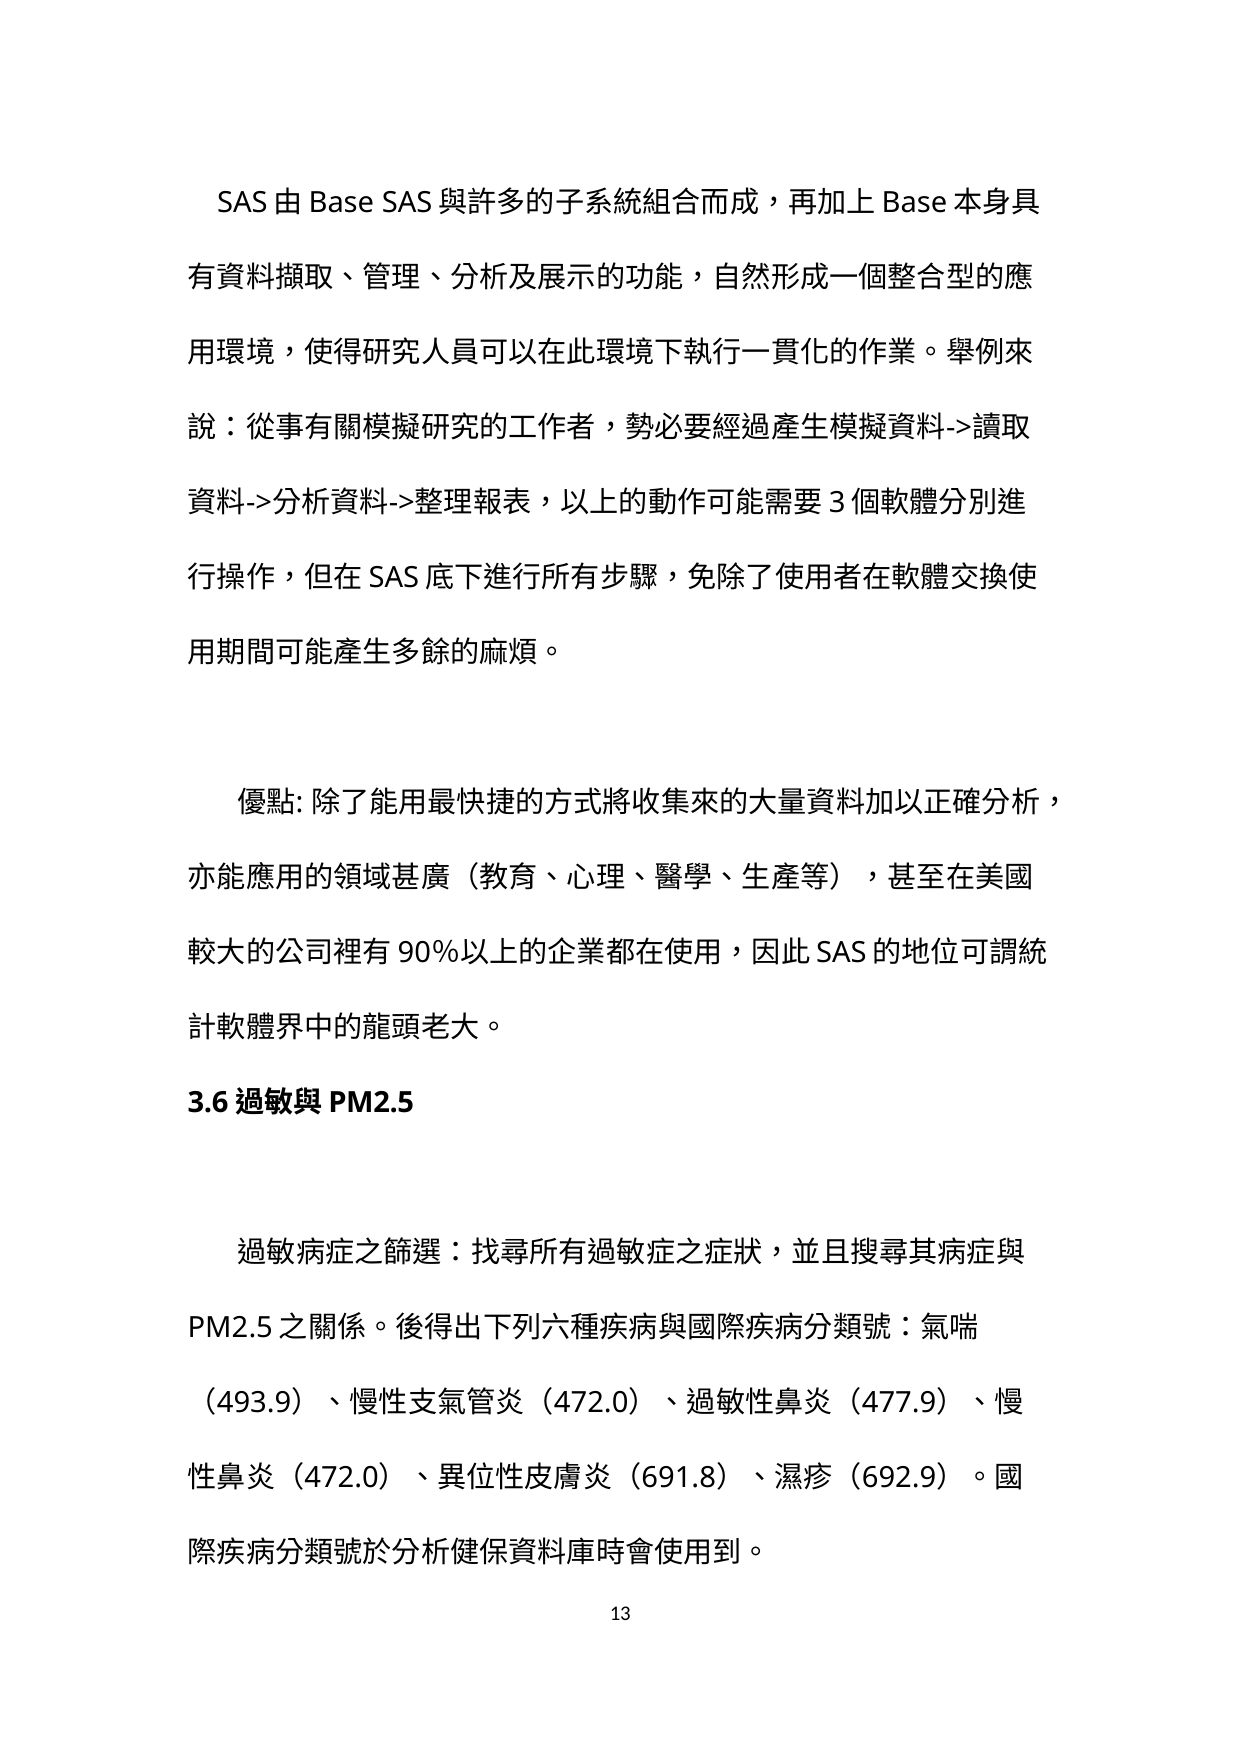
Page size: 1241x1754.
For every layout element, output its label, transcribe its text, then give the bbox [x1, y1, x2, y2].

text 優點: 除了能用最快捷的方式將收集來的大量資料加以正確分析，亦能應用的領域甚廣（教育、心理、醫學、生產等），甚至在美國較大的公司裡有90％以上的企業都在使用，因此SAS的地位可謂統計軟體界中的龍頭老大。 [187, 762, 1053, 1062]
text SAS由Base SAS與許多的子系統組合而成，再加上Base本身具有資料擷取、管理、分析及展示的功能，自然形成一個整合型的應用環境，使得研究人員可以在此環境下執行一貫化的作業。舉例來說：從事有關模擬研究的工作者，勢必要經過產生模擬資料->讀取資料->分析資料->整理報表，以上的動作可能需要3個軟體分別進行操作，但在SAS底下進行所有步驟，免除了使用者在軟體交換使用期間可能產生多餘的麻煩。 [187, 162, 1053, 687]
text 過敏病症之篩選：找尋所有過敏症之症狀，並且搜尋其病症與PM2.5之關係。後得出下列六種疾病與國際疾病分類號：氣喘（493.9）、慢性支氣管炎（472.0）、過敏性鼻炎（477.9）、慢性鼻炎（472.0）、異位性皮膚炎（691.8）、濕疹（692.9）。國際疾病分類號於分析健保資料庫時會使用到。 [187, 1212, 1053, 1587]
text 3.6 過敏與PM2.5 [187, 1062, 1053, 1137]
